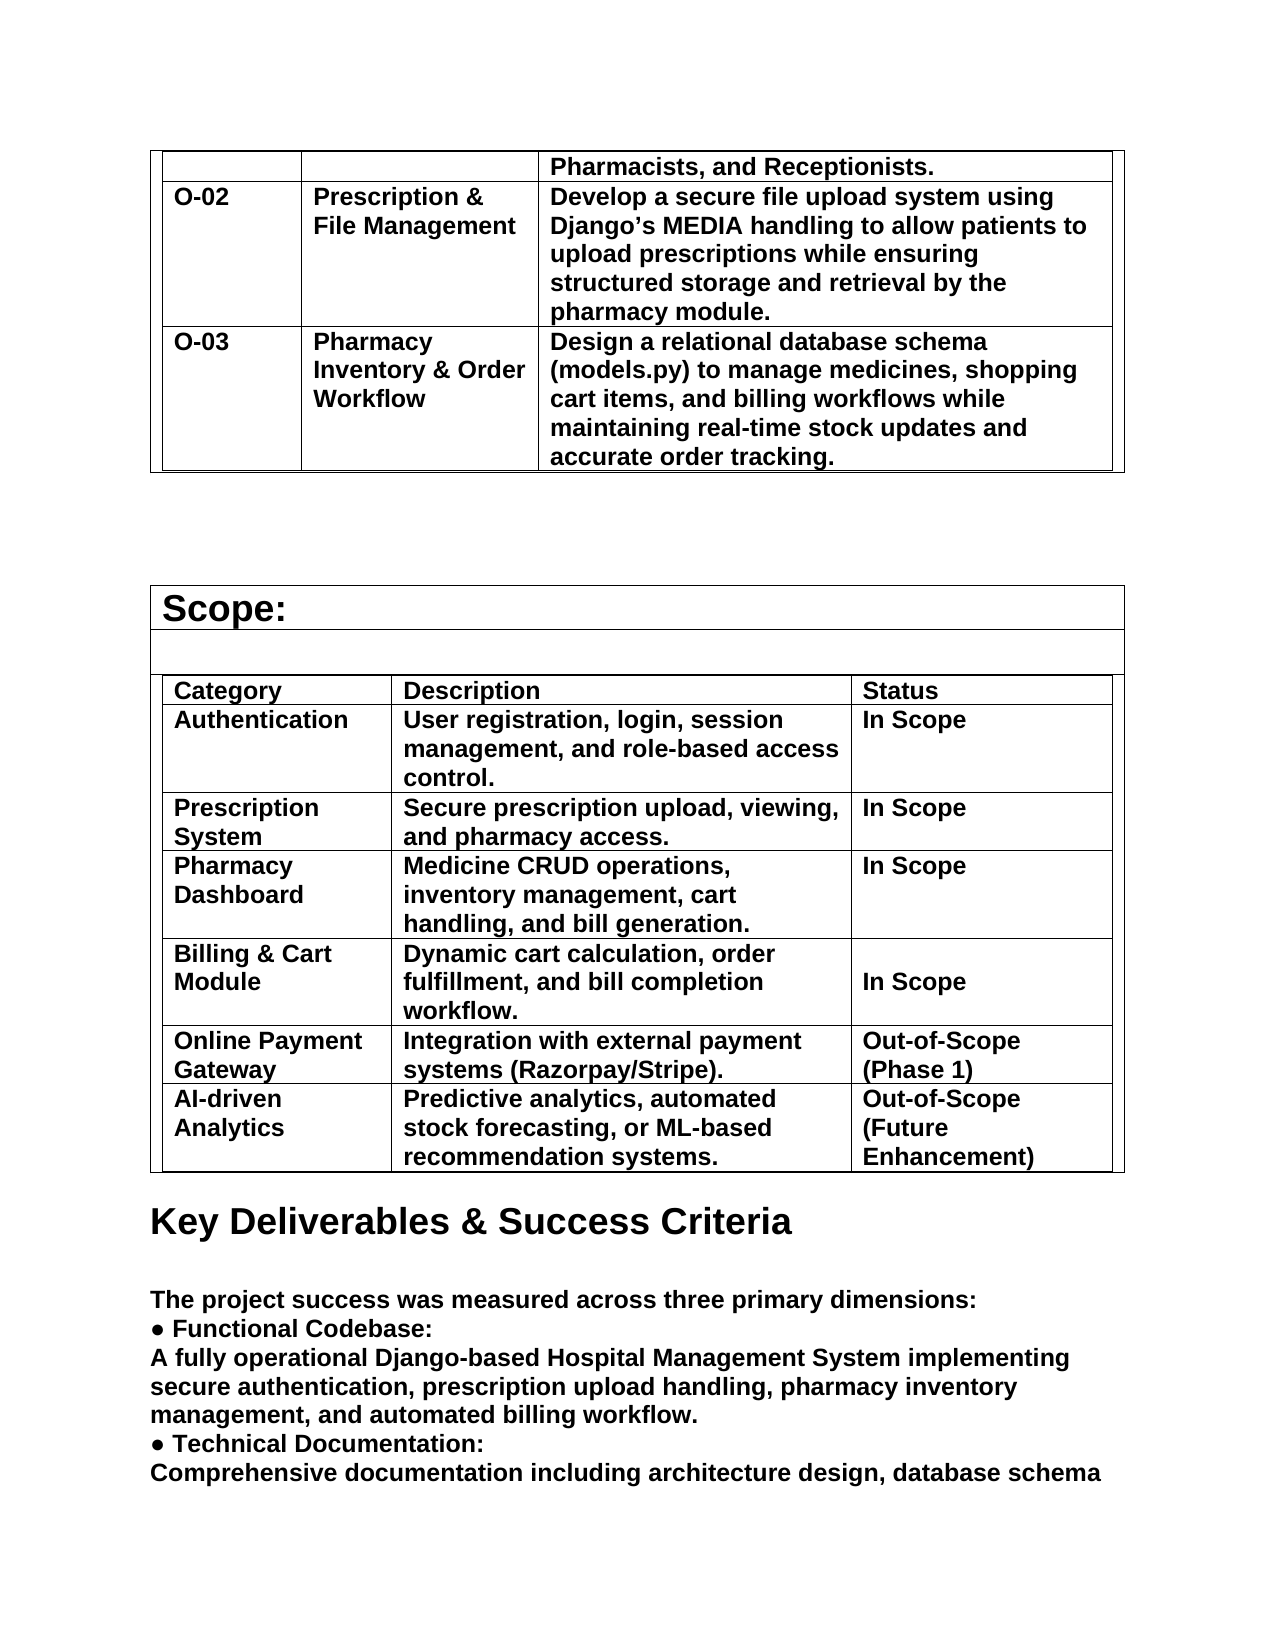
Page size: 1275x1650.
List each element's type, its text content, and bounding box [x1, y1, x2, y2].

table_cell [163, 939, 391, 1025]
text ● Functional Codebase: A fully operational Django-based Hospital Management System implementing secure authentication, prescription upload handling, pharmacy inventory management, and automated billing workflow. [150, 1314, 1125, 1429]
table_cell [163, 1084, 391, 1171]
table_cell [151, 630, 1124, 673]
table_cell [163, 1026, 391, 1083]
table_cell [392, 1084, 851, 1171]
table_cell [852, 851, 1112, 938]
table_cell [151, 151, 1124, 472]
text Key Deliverables & Success Criteria [150, 1199, 1125, 1242]
table_cell [163, 793, 391, 850]
table_cell [392, 939, 851, 1025]
table_cell [392, 851, 851, 938]
table_cell [232, 688, 237, 697]
table_cell [852, 1026, 1112, 1083]
table_cell [484, 688, 490, 697]
table_cell [392, 676, 851, 704]
table_cell [1113, 675, 1124, 1172]
table_cell [163, 676, 391, 704]
table_cell [392, 1026, 851, 1083]
text The project success was measured across three primary dimensions: [150, 1285, 1125, 1314]
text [150, 1429, 1125, 1487]
table_cell [852, 1084, 1112, 1171]
table_cell [852, 705, 1112, 792]
table_cell [163, 851, 391, 938]
table_cell [151, 675, 162, 1172]
table_header Scope: [151, 586, 1124, 629]
table_cell [852, 793, 1112, 850]
table_cell [163, 705, 391, 792]
table_cell [852, 939, 1112, 1025]
table_cell [852, 676, 1112, 704]
table_cell [392, 793, 851, 850]
table_cell [392, 705, 851, 792]
